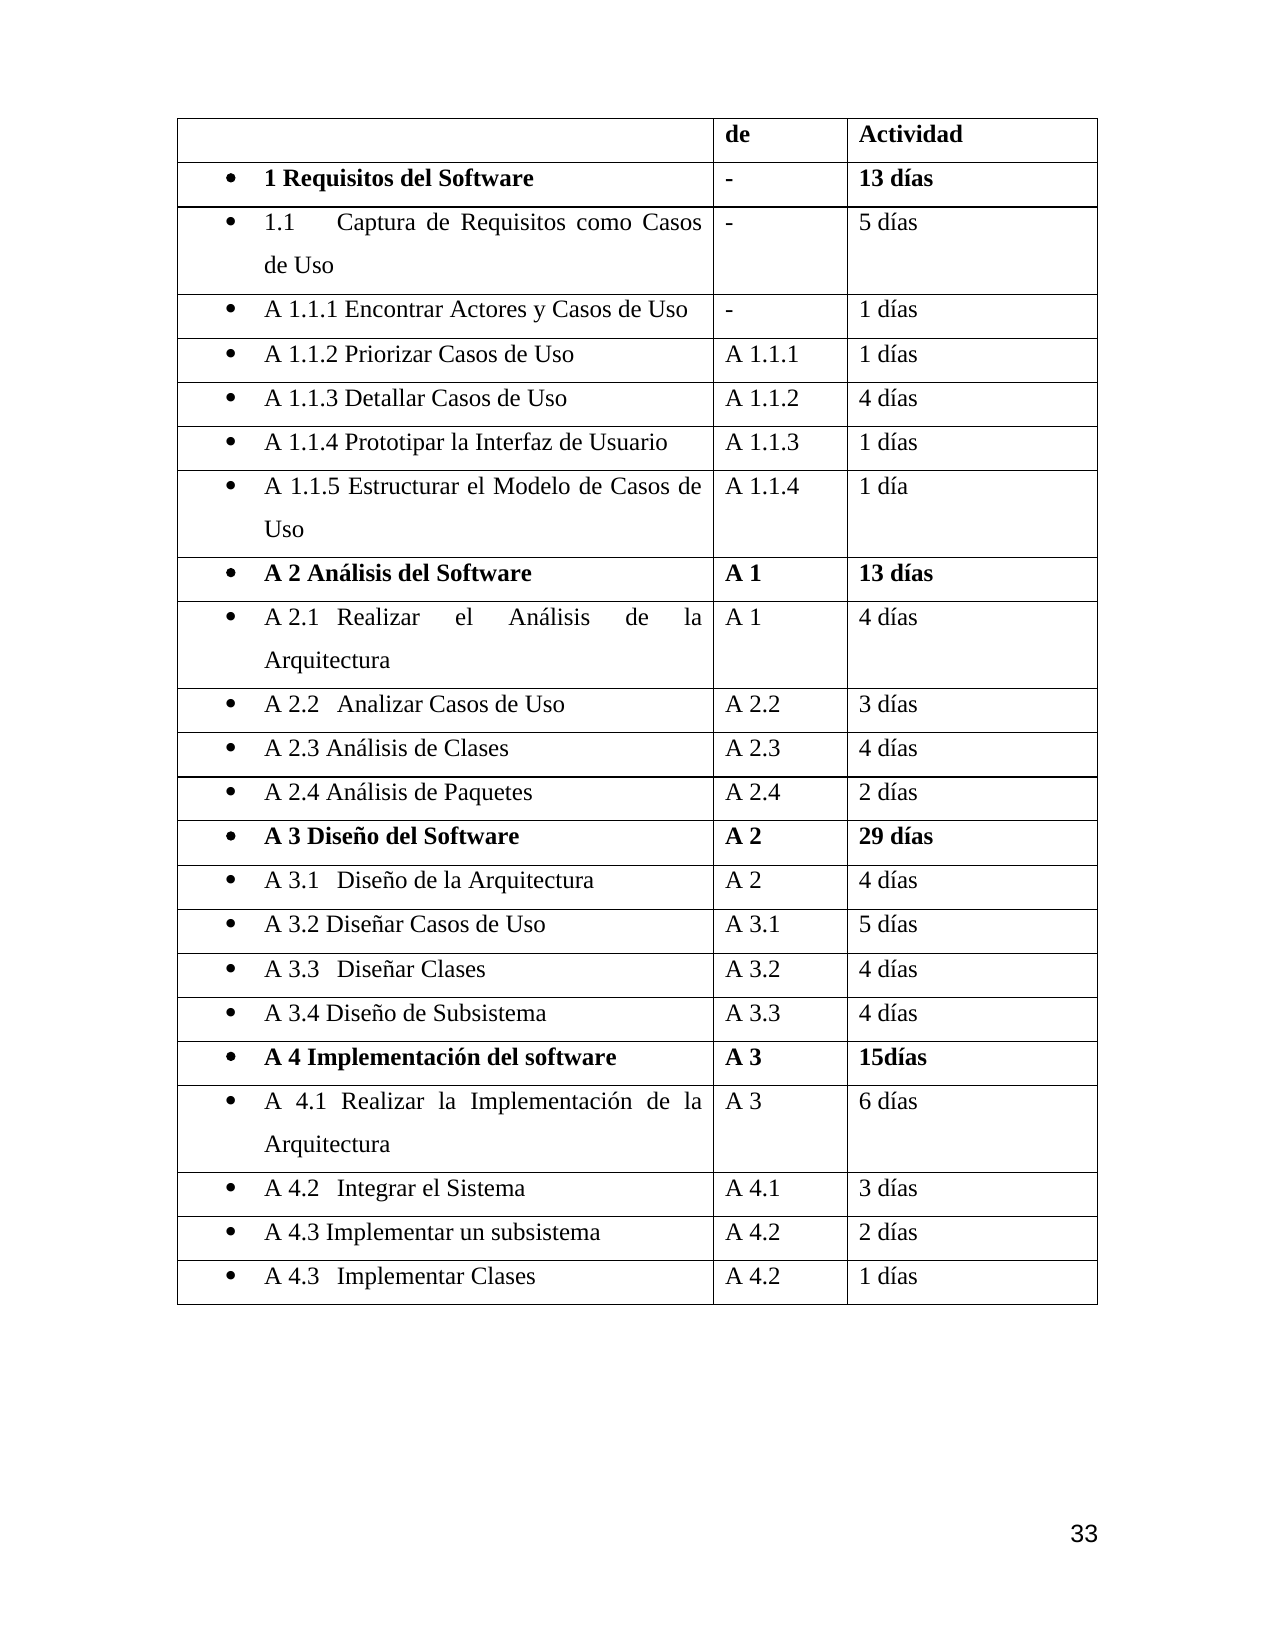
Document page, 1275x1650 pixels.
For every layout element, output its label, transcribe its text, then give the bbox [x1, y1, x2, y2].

table_cell A 2.3 [714, 733, 847, 776]
table_cell A 4.3 Implementar Clases [178, 1261, 713, 1304]
table_cell - [714, 295, 847, 338]
table_cell A 2.1 Realizar el Análisis de la Arquitectura [178, 602, 713, 688]
table_cell A 4 Implementación del software [178, 1042, 713, 1085]
table_cell A 3 [714, 1042, 847, 1085]
table_cell A 1.1.4 Prototipar la Interfaz de Usuario [178, 427, 713, 470]
table_cell 5 días [848, 208, 1097, 293]
table_cell 1.1 Captura de Requisitos como Casos de Uso [178, 208, 713, 293]
table_cell A 3.3 [714, 998, 847, 1041]
table_cell A 2.3 Análisis de Clases [178, 733, 713, 776]
table_cell A 4.3 Implementar un subsistema [178, 1217, 713, 1260]
table_cell A 3.2 [714, 954, 847, 997]
table_cell A 1 [714, 558, 847, 601]
table_cell 1 Requisitos del Software [178, 163, 713, 206]
table_cell 4 días [848, 383, 1097, 426]
table_cell 4 días [848, 602, 1097, 688]
table_cell 4 días [848, 998, 1097, 1041]
table_cell A 2 Análisis del Software [178, 558, 713, 601]
table_cell 1 días [848, 295, 1097, 338]
table_cell A 4.2 [714, 1261, 847, 1304]
table_cell 3 días [848, 689, 1097, 732]
table_cell - [714, 208, 847, 293]
table_cell A 4.1 [714, 1173, 847, 1216]
table_cell 2 días [848, 778, 1097, 820]
table_cell A 2.2 [714, 689, 847, 732]
table_cell A 1.1.5 Estructurar el Modelo de Casos de Uso [178, 471, 713, 557]
table_cell A 2 [714, 866, 847, 908]
table_cell A 2 [714, 821, 847, 864]
table_cell A 3.2 Diseñar Casos de Uso [178, 910, 713, 953]
table_cell A 1.1.2 [714, 383, 847, 426]
table_cell A 1.1.1 [714, 339, 847, 382]
table_cell 2 días [848, 1217, 1097, 1260]
table_cell A 3.1 Diseño de la Arquitectura [178, 866, 713, 908]
table_cell 5 días [848, 910, 1097, 953]
table_cell 13 días [848, 558, 1097, 601]
table_cell A 3 [714, 1086, 847, 1172]
table_cell A 1 [714, 602, 847, 688]
table_cell A 3 Diseño del Software [178, 821, 713, 864]
table_cell A 4.2 Integrar el Sistema [178, 1173, 713, 1216]
table_cell A 2.4 Análisis de Paquetes [178, 778, 713, 820]
table_cell A 4.1 Realizar la Implementación de la Arquitectura [178, 1086, 713, 1172]
table_cell 13 días [848, 163, 1097, 206]
table_cell A 3.3 Diseñar Clases [178, 954, 713, 997]
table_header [848, 119, 1097, 162]
table_cell 1 días [848, 1261, 1097, 1304]
table_cell A 2.2 Analizar Casos de Uso [178, 689, 713, 732]
table_cell A 1.1.3 Detallar Casos de Uso [178, 383, 713, 426]
table_cell A 4.2 [714, 1217, 847, 1260]
table_cell 4 días [848, 866, 1097, 908]
table_cell A 1.1.1 Encontrar Actores y Casos de Uso [178, 295, 713, 338]
table_cell - [714, 163, 847, 206]
table_cell A 1.1.3 [714, 427, 847, 470]
table_cell 4 días [848, 954, 1097, 997]
table_cell 29 días [848, 821, 1097, 864]
table_cell 3 días [848, 1173, 1097, 1216]
table_cell 4 días [848, 733, 1097, 776]
table_cell A 2.4 [714, 778, 847, 820]
table_cell 6 días [848, 1086, 1097, 1172]
table_header Actividad [178, 119, 713, 162]
table_cell 1 días [848, 427, 1097, 470]
table_cell 15días [848, 1042, 1097, 1085]
table_cell 1 día [848, 471, 1097, 557]
table_header Después de [714, 119, 847, 162]
table_cell A 3.1 [714, 910, 847, 953]
table_cell A 3.4 Diseño de Subsistema [178, 998, 713, 1041]
table_cell A 1.1.2 Priorizar Casos de Uso [178, 339, 713, 382]
table_cell A 1.1.4 [714, 471, 847, 557]
table_cell 1 días [848, 339, 1097, 382]
